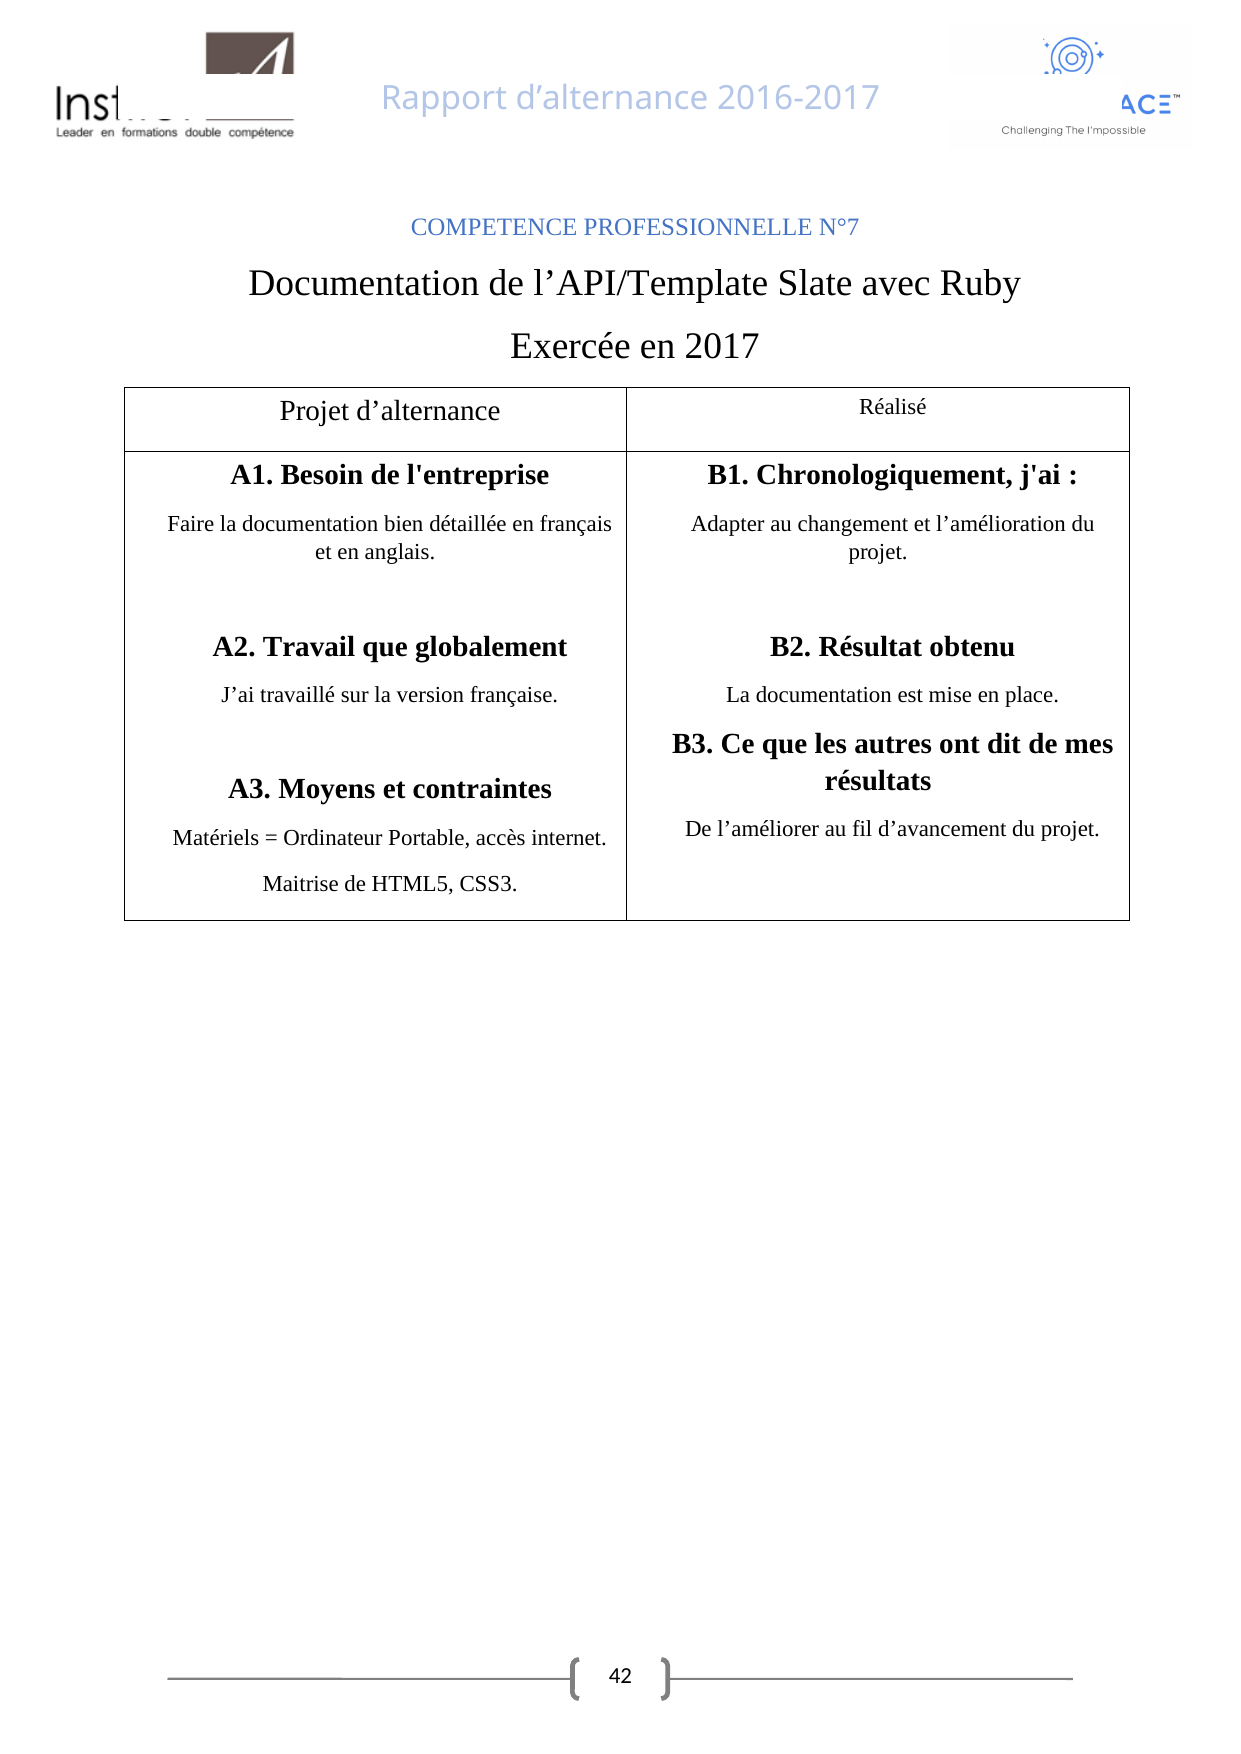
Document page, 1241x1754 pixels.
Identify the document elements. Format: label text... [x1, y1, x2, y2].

table_header Projet d’alternance [125, 388, 626, 451]
table_header Réalisé [627, 388, 1129, 451]
text Documentation de l’API/Template Slate avec Ruby [118, 260, 1122, 303]
text COMPETENCE PROFESSIONNELLE N°7 [118, 212, 1122, 241]
table_cell B1. Chronologiquement, j'ai : Adapter au changement et l’amélioration du projet. B2. Résultat obtenu La documentation est mise en place. B3. Ce que les autres ont dit de mes résultats De l’améliorer au fil d’avancement du projet. [627, 452, 1129, 920]
picture [949, 23, 1193, 150]
table_cell A1. Besoin de l'entreprise Faire la documentation bien détaillée en français et en anglais. A2. Travail que globalement J’ai travaillé sur la version française. A3. Moyens et contraintes Matériels = Ordinateur Portable, accès internet. Maitrise de HTML5, CSS3. [125, 452, 626, 920]
text Exercée en 2017 [118, 323, 1122, 367]
picture [49, 21, 307, 150]
